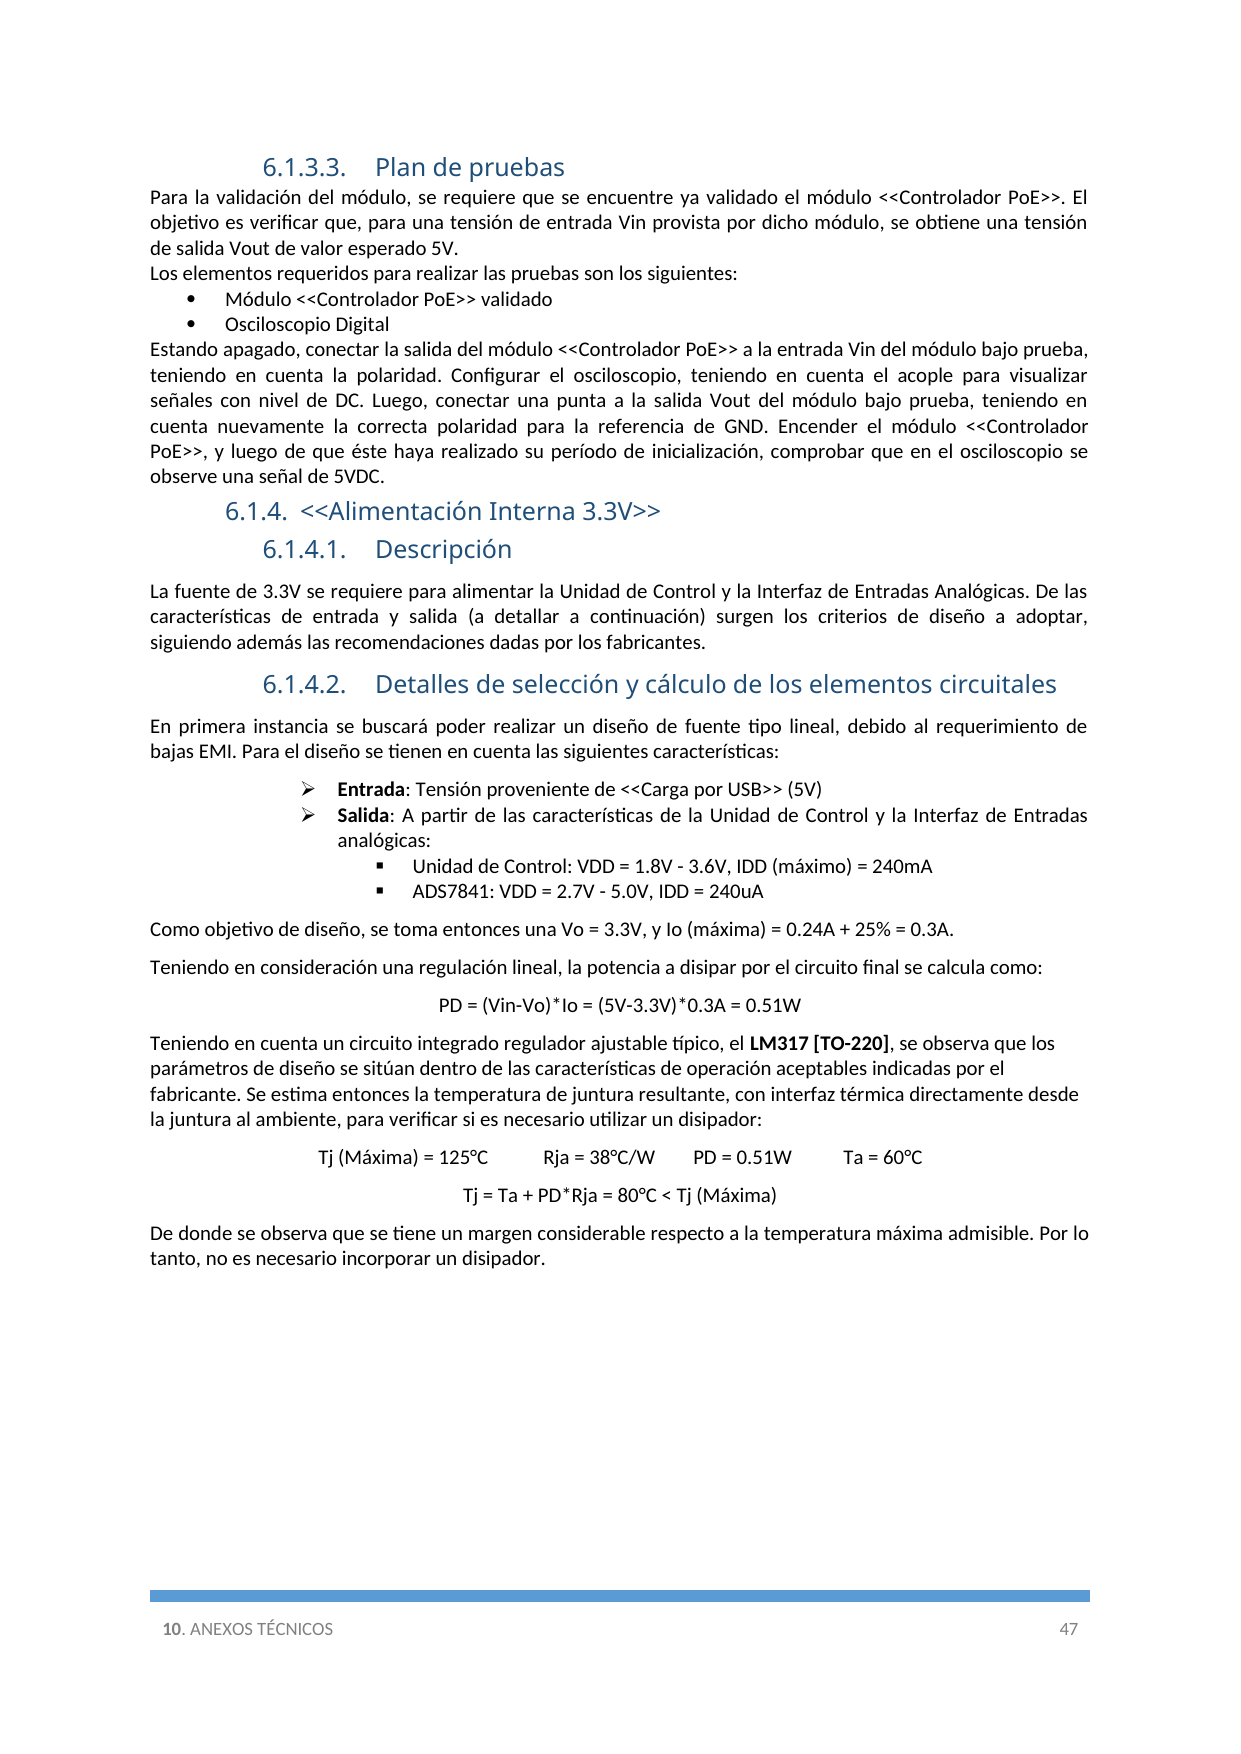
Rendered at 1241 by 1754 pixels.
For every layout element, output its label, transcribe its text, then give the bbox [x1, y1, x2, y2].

text De donde se observa que se tiene un margen considerable respecto a la temperatura máxima admisible. Por lo tanto, no es necesario incorporar un disipador. [150, 1220, 1090, 1271]
text Como objetivo de diseño, se toma entonces una Vo = 3.3V, y Io (máxima) = 0.24A + 25% = 0.3A. [150, 916, 1090, 942]
subtitle Plan de pruebas [262, 150, 1090, 184]
text Estando apagado, conectar la salida del módulo <<Controlador PoE>> a la entrada Vin del módulo bajo prueba, teniendo en cuenta la polaridad. Configurar el osciloscopio, teniendo en cuenta el acople para visualizar señales con nivel de DC. Luego, conectar una punta a la salida Vout del módulo bajo prueba, teniendo en cuenta nuevamente la correcta polaridad para la referencia de GND. Encender el módulo <<Controlador PoE>>, y luego de que éste haya realizado su período de inicialización, comprobar que en el osciloscopio se observe una señal de 5VDC. [150, 337, 1090, 489]
text Tj = Ta + PD*Rja = 80°C < Tj (Máxima) [150, 1182, 1090, 1207]
list Entrada: Tensión proveniente de <<Carga por USB>> (5V) [300, 777, 1090, 802]
subtitle <<Alimentación Interna 3.3V>> [225, 493, 1090, 527]
text PD = (Vin-Vo)*Io = (5V-3.3V)*0.3A = 0.51W [150, 992, 1090, 1017]
text Para la validación del módulo, se requiere que se encuentre ya validado el módulo <<Controlador PoE>>. El objetivo es verificar que, para una tensión de entrada Vin provista por dicho módulo, se obtiene una tensión de salida Vout de valor esperado 5V. [150, 184, 1090, 260]
list Unidad de Control: VDD = 1.8V - 3.6V, IDD (máximo) = 240mA [375, 853, 1090, 878]
list ADS7841: VDD = 2.7V - 5.0V, IDD = 240uA [375, 878, 1090, 904]
text Teniendo en cuenta un circuito integrado regulador ajustable típico, el LM317 [TO-220], se observa que los parámetros de diseño se sitúan dentro de las características de operación aceptables indicadas por el fabricante. Se estima entonces la temperatura de juntura resultante, con interfaz térmica directamente desde la juntura al ambiente, para verificar si es necesario utilizar un disipador: [150, 1030, 1090, 1132]
text Teniendo en consideración una regulación lineal, la potencia a disipar por el circuito final se calcula como: [150, 954, 1090, 979]
list Osciloscopio Digital [187, 311, 1090, 337]
list Salida: A partir de las características de la Unidad de Control y la Interfaz de Entradas analógicas: [300, 802, 1090, 853]
text En primera instancia se buscará poder realizar un diseño de fuente tipo lineal, debido al requerimiento de bajas EMI. Para el diseño se tienen en cuenta las siguientes características: [150, 713, 1090, 764]
text La fuente de 3.3V se requiere para alimentar la Unidad de Control y la Interfaz de Entradas Analógicas. De las características de entrada y salida (a detallar a continuación) surgen los criterios de diseño a adoptar, siguiendo además las recomendaciones dadas por los fabricantes. [150, 578, 1090, 654]
text Tj (Máxima) = 125°C Rja = 38°C/W PD = 0.51W Ta = 60°C [150, 1144, 1090, 1169]
subtitle Detalles de selección y cálculo de los elementos circuitales [262, 667, 1090, 701]
text Los elementos requeridos para realizar las pruebas son los siguientes: [150, 260, 1090, 286]
subtitle Descripción [262, 531, 1090, 566]
list Módulo <<Controlador PoE>> validado [187, 286, 1090, 311]
